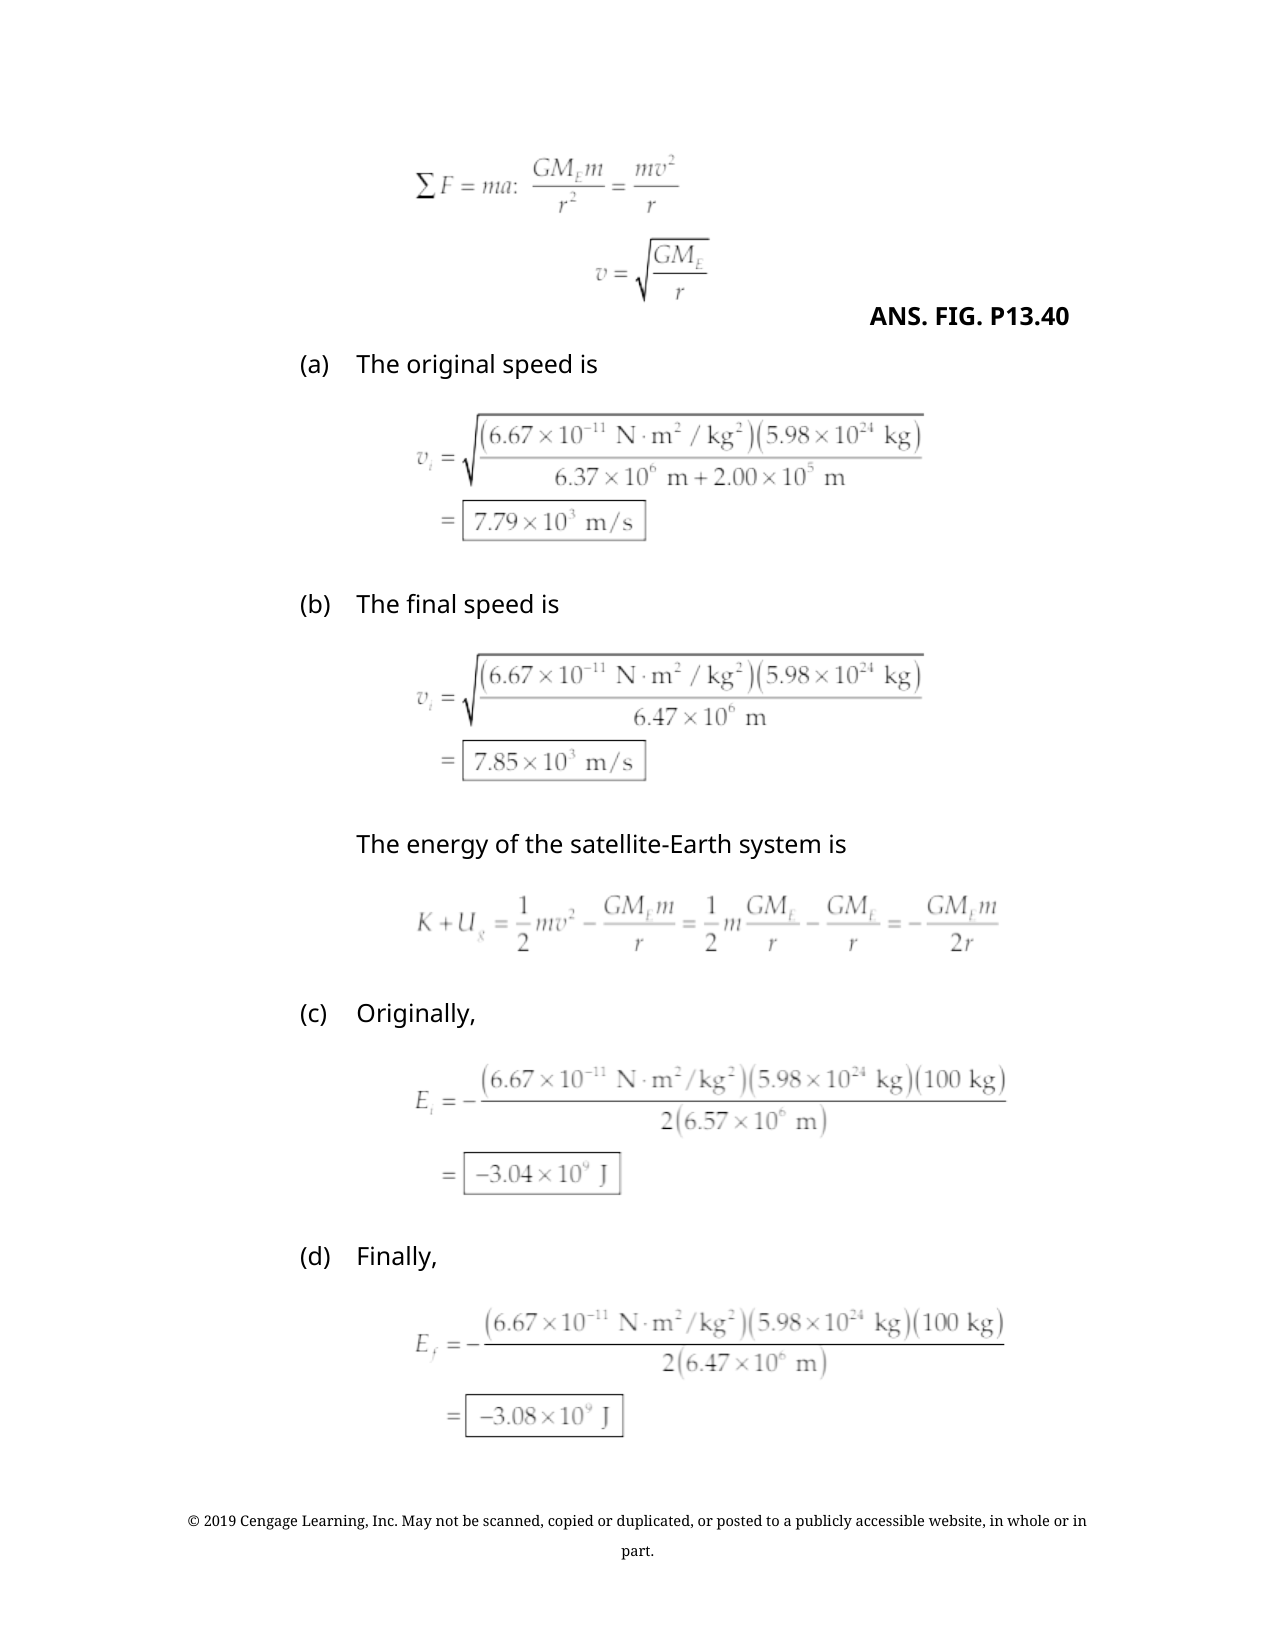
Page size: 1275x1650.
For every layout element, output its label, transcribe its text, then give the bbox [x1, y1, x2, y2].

text (c) Originally, [187, 996, 1087, 1030]
text The energy of the satellite-Earth system is [187, 826, 1087, 861]
text (b) The final speed is [187, 587, 1087, 621]
text (d) Finally, [187, 1239, 1087, 1273]
text (a) The original speed is [187, 347, 1087, 381]
